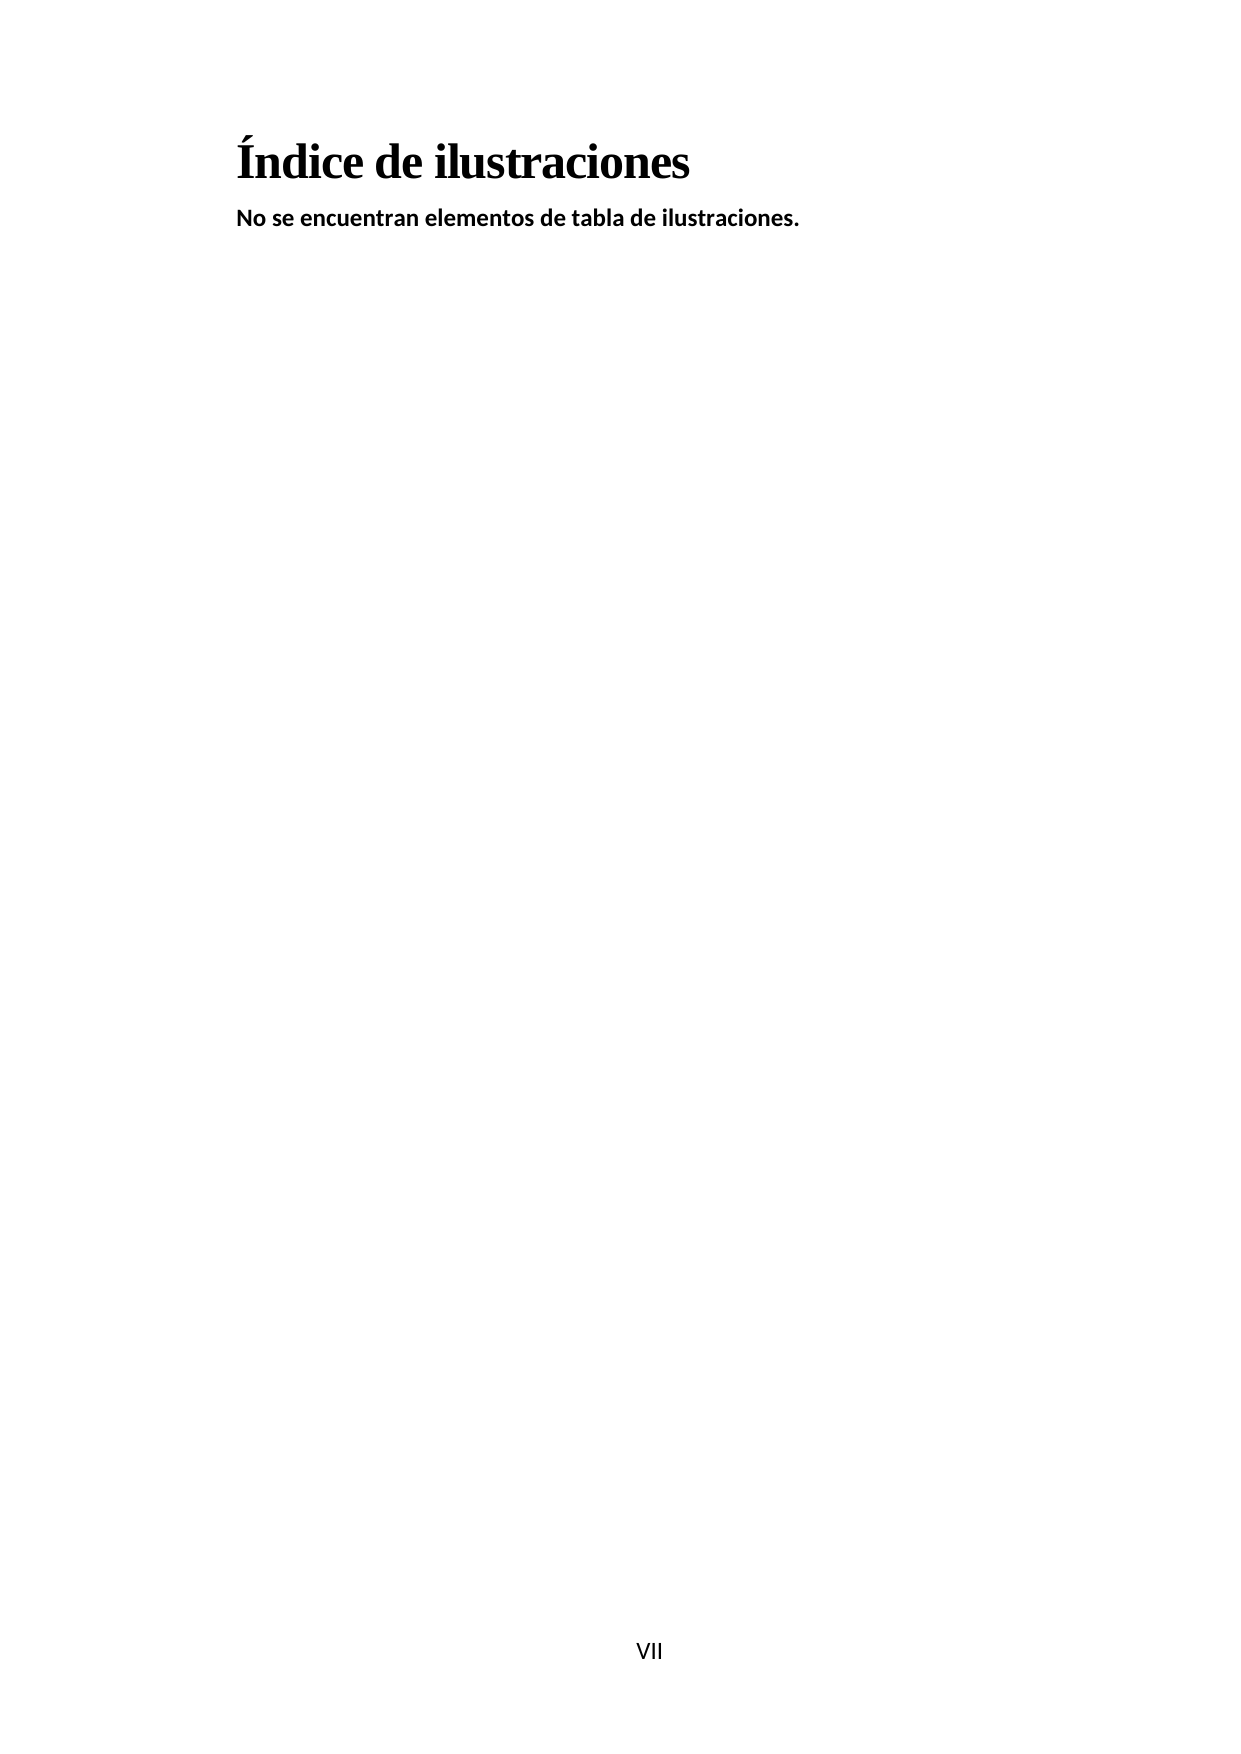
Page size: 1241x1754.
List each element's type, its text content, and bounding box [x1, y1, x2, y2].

title Índice de ilustraciones [236, 132, 1063, 189]
text No se encuentran elementos de tabla de ilustraciones. [236, 202, 1063, 232]
